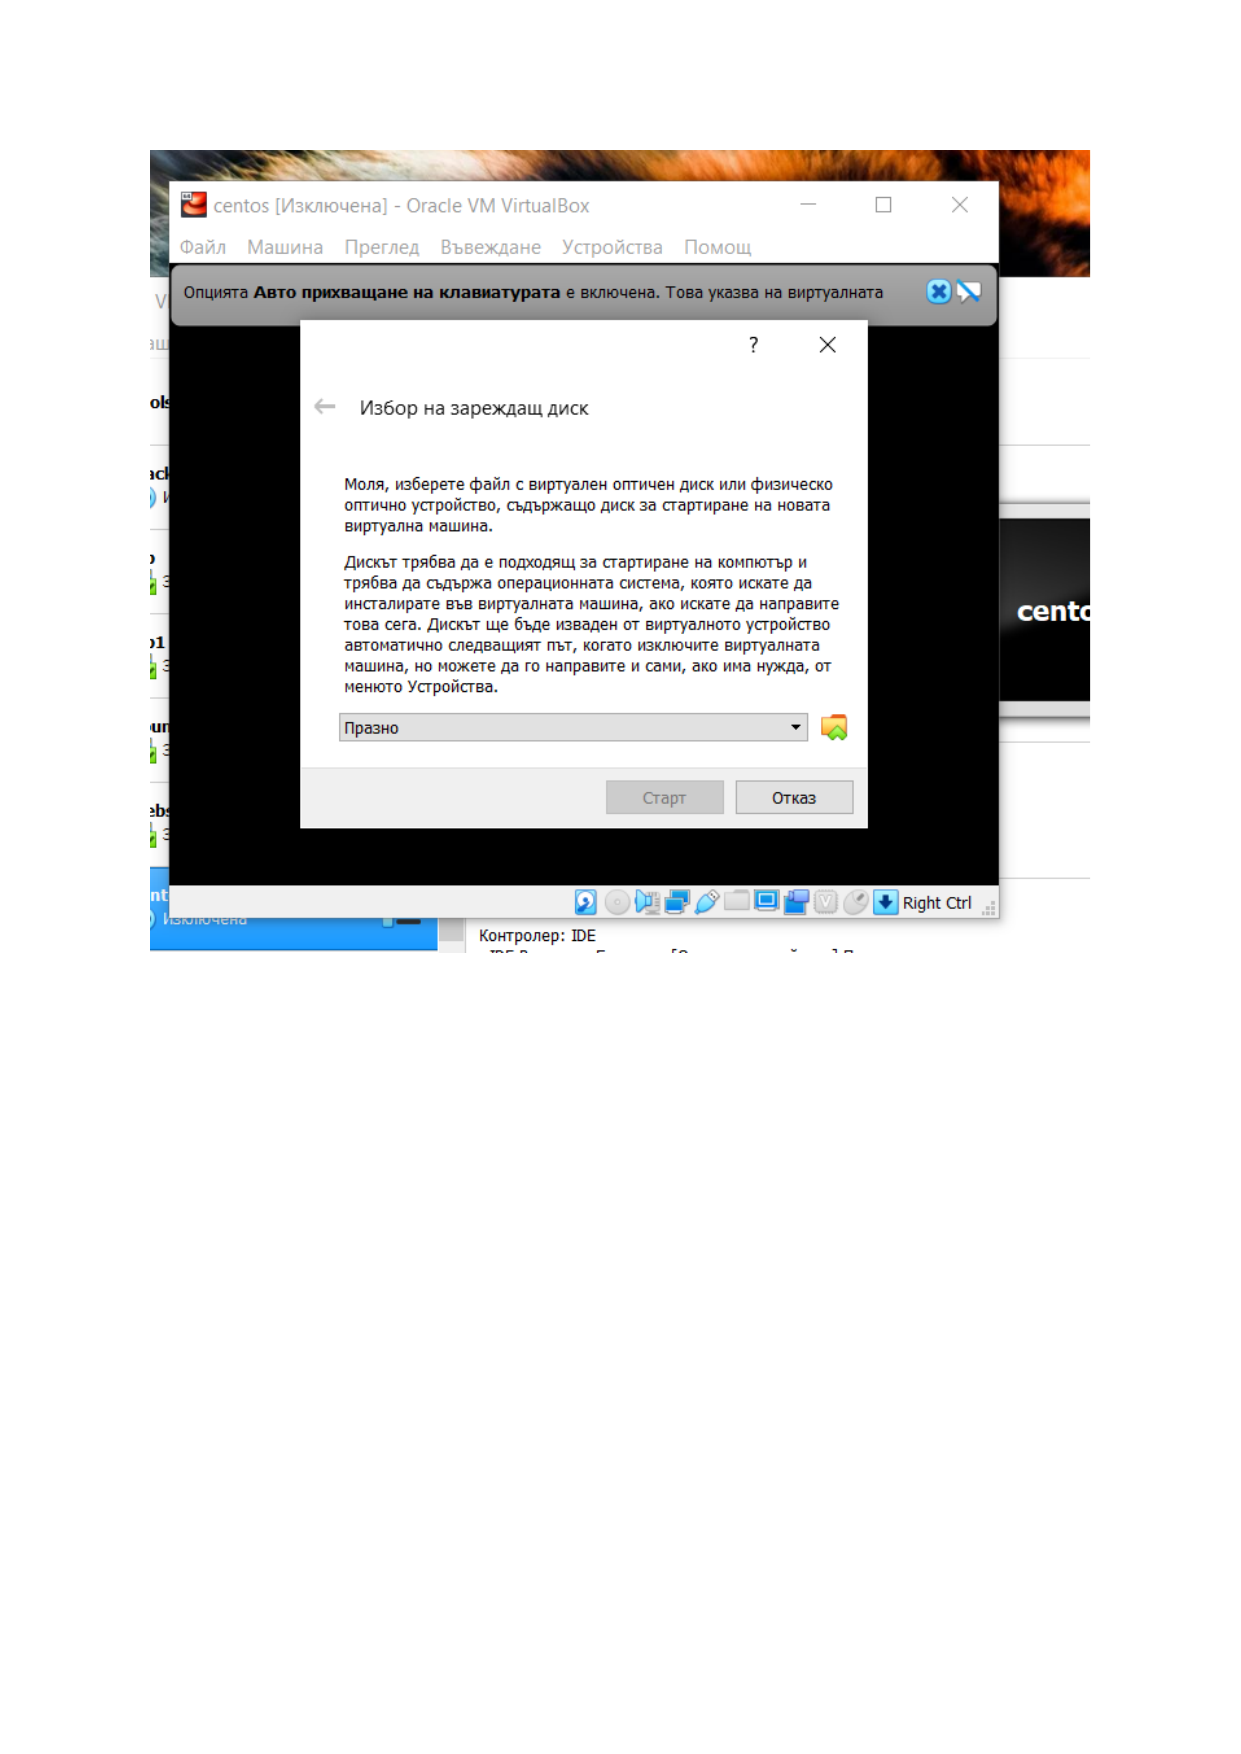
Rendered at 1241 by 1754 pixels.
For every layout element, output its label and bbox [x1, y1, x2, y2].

picture [150, 150, 1091, 953]
